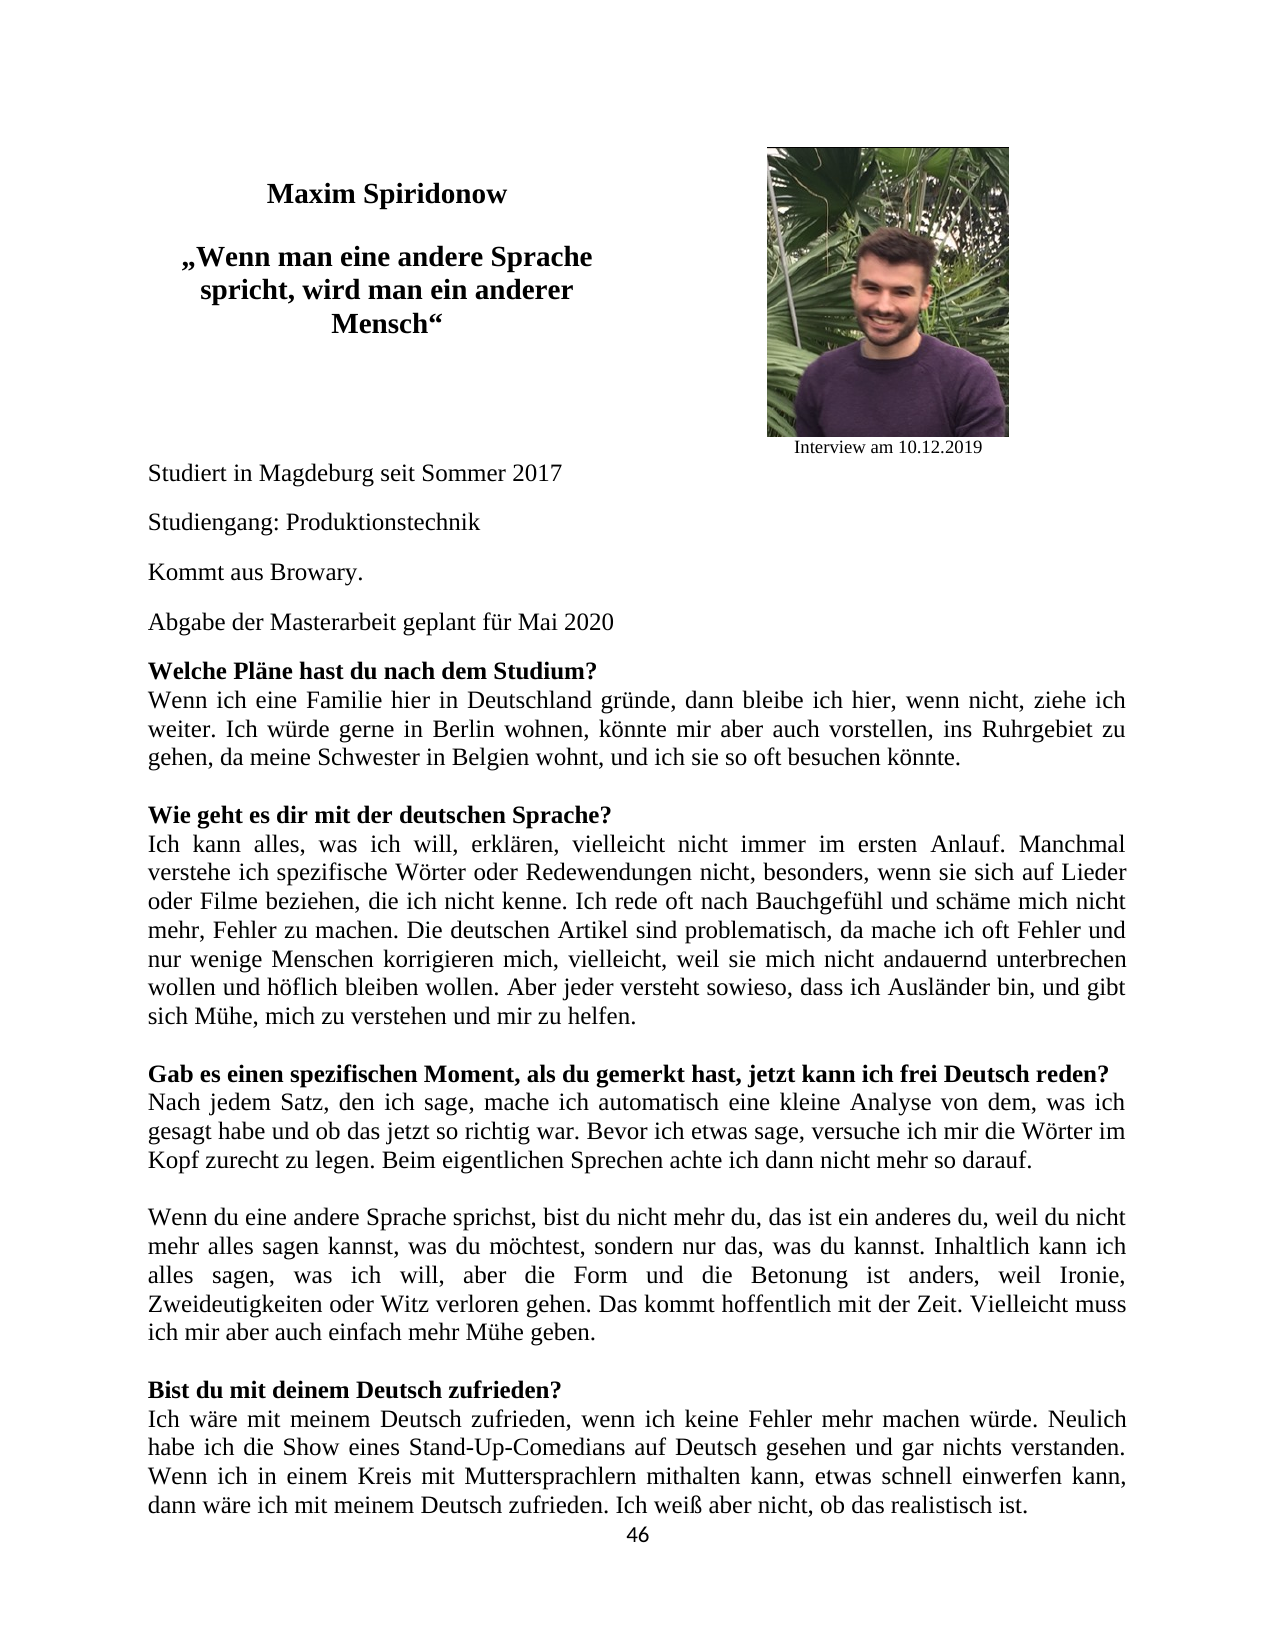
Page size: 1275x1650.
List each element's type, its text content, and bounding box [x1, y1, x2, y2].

text Gab es einen spezifischen Moment, als du gemerkt hast, jetzt kann ich frei Deutsch reden? [148, 1059, 1127, 1087]
text Bist du mit deinem Deutsch zufrieden? [148, 1375, 1127, 1404]
table_header Maxim Spiridonow „Wenn man eine andere Sprache spricht, wird man ein anderer Mensch“ [136, 148, 637, 458]
text Kommt aus Browary. [148, 557, 1127, 586]
text Welche Pläne hast du nach dem Studium? [148, 656, 1127, 685]
text Ich kann alles, was ich will, erklären, vielleicht nicht immer im ersten Anlauf. Manchmal verstehe ich spezifische Wörter oder Redewendungen nicht, besonders, wenn sie sich auf Lieder oder Filme beziehen, die ich nicht kenne. Ich rede oft nach Bauchgefühl und schäme mich nicht mehr, Fehler zu machen. Die deutschen Artikel sind problematisch, da mache ich oft Fehler und nur wenige Menschen korrigieren mich, vielleicht, weil sie mich nicht andauernd unterbrechen wollen und höflich bleiben wollen. Aber jeder versteht sowieso, dass ich Ausländer bin, und gibt sich Mühe, mich zu verstehen und mir zu helfen. [148, 829, 1127, 1030]
text Wie geht es dir mit der deutschen Sprache? [148, 800, 1127, 829]
text Wenn du eine andere Sprache sprichst, bist du nicht mehr du, das ist ein anderes du, weil du nicht mehr alles sagen kannst, was du möchtest, sondern nur das, was du kannst. Inhaltlich kann ich alles sagen, was ich will, aber die Form und die Betonung ist anders, weil Ironie, Zweideutigkeiten oder Witz verloren gehen. Das kommt hoffentlich mit der Zeit. Vielleicht muss ich mir aber auch einfach mehr Mühe geben. [148, 1202, 1127, 1346]
picture [767, 147, 1009, 437]
text Abgabe der Masterarbeit geplant für Mai 2020 [148, 607, 1127, 635]
text Studiengang: Produktionstechnik [148, 507, 1127, 536]
text Ich wäre mit meinem Deutsch zufrieden, wenn ich keine Fehler mehr machen würde. Neulich habe ich die Show eines Stand-Up-Comedians auf Deutsch gesehen und gar nichts verstanden. Wenn ich in einem Kreis mit Muttersprachlern mithalten kann, etwas schnell einwerfen kann, dann wäre ich mit meinem Deutsch zufrieden. Ich weiß aber nicht, ob das realistisch ist. [148, 1404, 1127, 1519]
text Studiert in Magdeburg seit Sommer 2017 [148, 458, 1127, 487]
text Wenn ich eine Familie hier in Deutschland gründe, dann bleibe ich hier, wenn nicht, ziehe ich weiter. Ich würde gerne in Berlin wohnen, könnte mir aber auch vorstellen, ins Ruhrgebiet zu gehen, da meine Schwester in Belgien wohnt, und ich sie so oft besuchen könnte. [148, 685, 1127, 771]
text Nach jedem Satz, den ich sage, mache ich automatisch eine kleine Analyse von dem, was ich gesagt habe und ob das jetzt so richtig war. Bevor ich etwas sage, versuche ich mir die Wörter im Kopf zurecht zu legen. Beim eigentlichen Sprechen achte ich dann nicht mehr so darauf. [148, 1087, 1127, 1174]
table_header Interview am 10.12.2019 [638, 148, 1139, 458]
